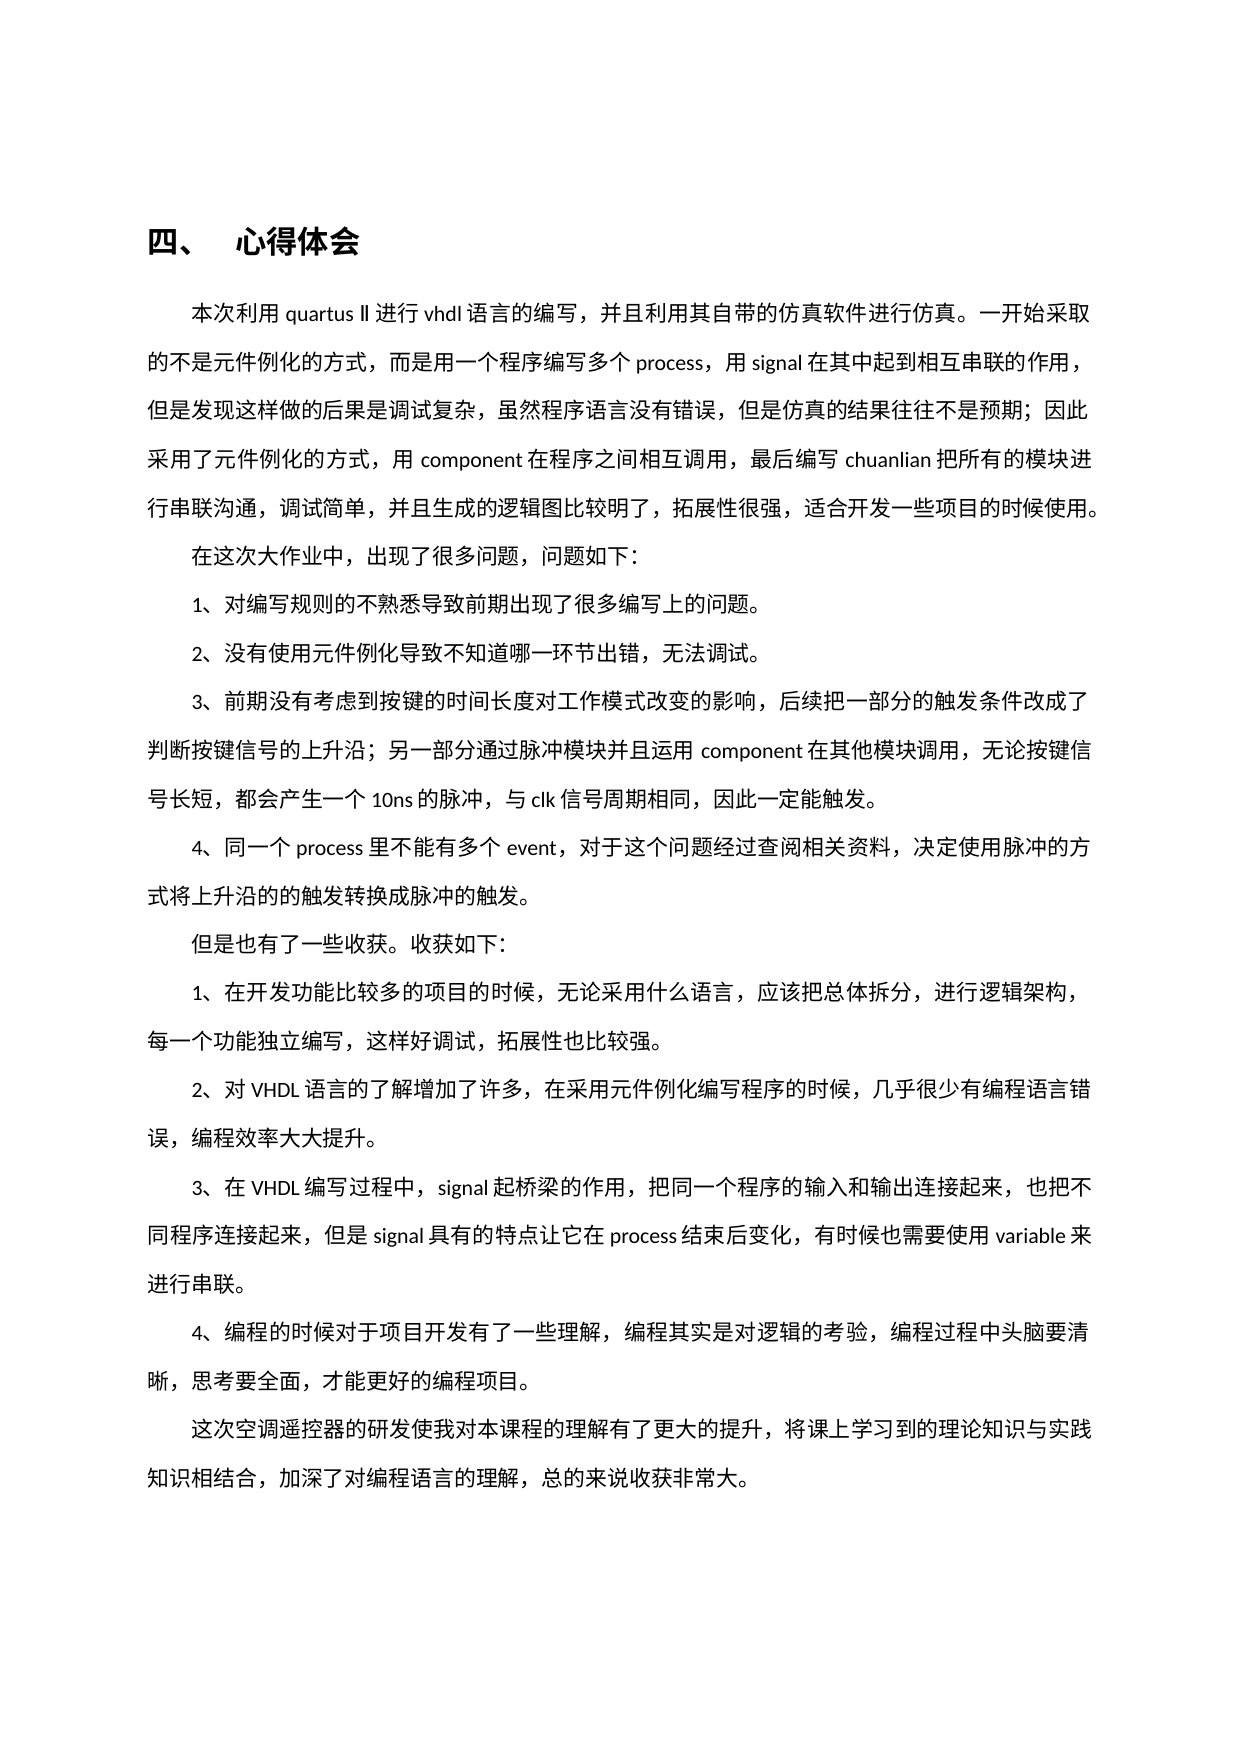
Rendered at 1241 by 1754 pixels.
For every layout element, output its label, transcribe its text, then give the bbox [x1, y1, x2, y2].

list 同一个process里不能有多个event，对于这个问题经过查阅相关资料，决定使用脉冲的方式将上升沿的的触发转换成脉冲的触发。 [148, 829, 1092, 911]
text 这次空调遥控器的研发使我对本课程的理解有了更大的提升，将课上学习到的理论知识与实践知识相结合，加深了对编程语言的理解，总的来说收获非常大。 [148, 1412, 1092, 1493]
text 在这次大作业中，出现了很多问题，问题如下： [148, 539, 1092, 571]
list 对VHDL语言的了解增加了许多，在采用元件例化编写程序的时候，几乎很少有编程语言错误，编程效率大大提升。 [148, 1072, 1092, 1153]
text 本次利用quartus Ⅱ进行vhdl语言的编写，并且利用其自带的仿真软件进行仿真。一开始采取的不是元件例化的方式，而是用一个程序编写多个process，用signal在其中起到相互串联的作用，但是发现这样做的后果是调试复杂，虽然程序语言没有错误，但是仿真的结果往往不是预期；因此采用了元件例化的方式，用component在程序之间相互调用，最后编写chuanlian把所有的模块进行串联沟通，调试简单，并且生成的逻辑图比较明了，拓展性很强，适合开发一些项目的时候使用。 [148, 295, 1092, 523]
list 编程的时候对于项目开发有了一些理解，编程其实是对逻辑的考验，编程过程中头脑要清晰，思考要全面，才能更好的编程项目。 [148, 1315, 1092, 1396]
list 在开发功能比较多的项目的时候，无论采用什么语言，应该把总体拆分，进行逻辑架构，每一个功能独立编写，这样好调试，拓展性也比较强。 [148, 975, 1092, 1056]
text 但是也有了一些收获。收获如下： [148, 927, 1092, 959]
list 前期没有考虑到按键的时间长度对工作模式改变的影响，后续把一部分的触发条件改成了判断按键信号的上升沿；另一部分通过脉冲模块并且运用component在其他模块调用，无论按键信号长短，都会产生一个10ns的脉冲，与clk信号周期相同，因此一定能触发。 [148, 684, 1092, 814]
list 在VHDL编写过程中，signal起桥梁的作用，把同一个程序的输入和输出连接起来，也把不同程序连接起来，但是signal具有的特点让它在process结束后变化，有时候也需要使用variable来进行串联。 [148, 1169, 1092, 1299]
list 对编写规则的不熟悉导致前期出现了很多编写上的问题。 [148, 587, 1092, 619]
list 没有使用元件例化导致不知道哪一环节出错，无法调试。 [148, 635, 1092, 668]
list 心得体会 [148, 208, 1092, 273]
